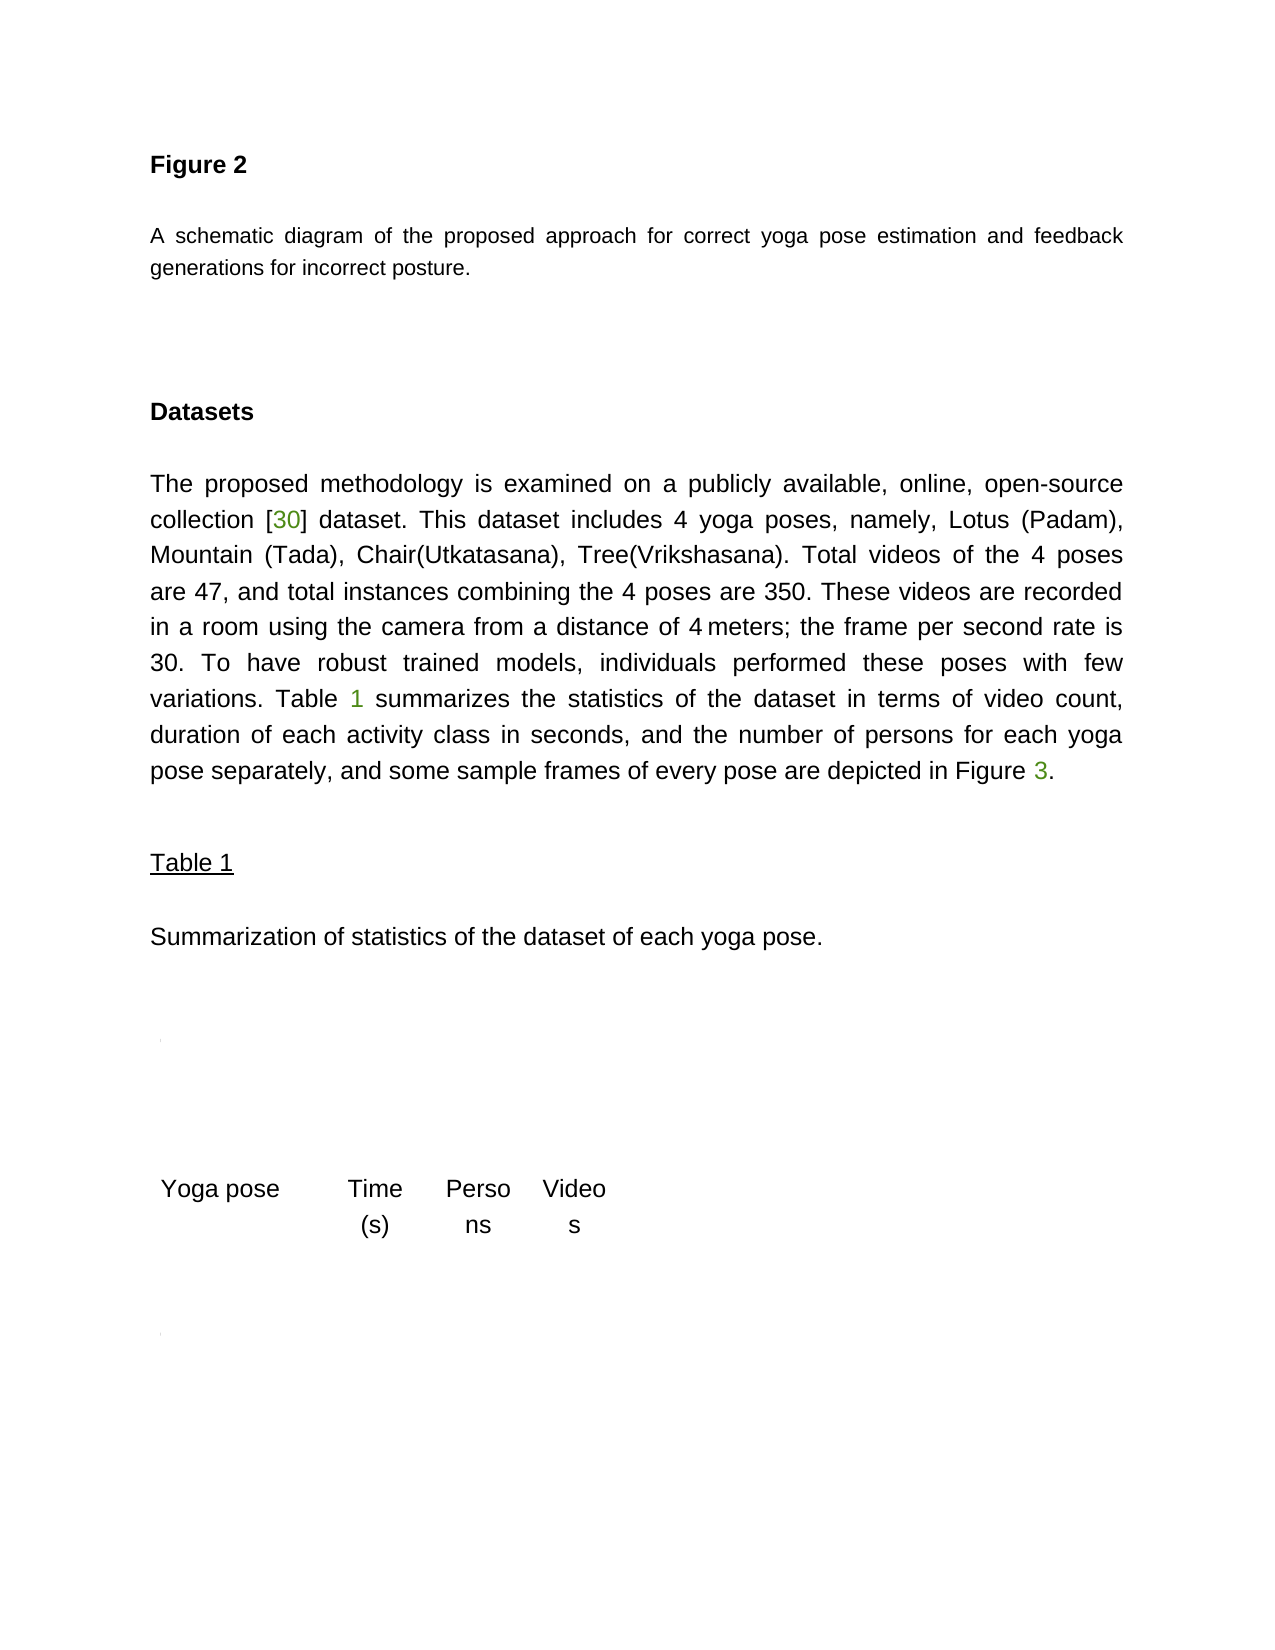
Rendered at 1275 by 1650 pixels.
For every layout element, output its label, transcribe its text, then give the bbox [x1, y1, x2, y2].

text The proposed methodology is examined on a publicly available, online, open-source collection [30] dataset. This dataset includes 4 yoga poses, namely, Lotus (Padam), Mountain (Tada), Chair(Utkatasana), Tree(Vrikshasana). Total videos of the 4 poses are 47, and total instances combining the 4 poses are 350. These videos are recorded in a room using the camera from a distance of 4 meters; the frame per second rate is 30. To have robust trained models, individuals performed these poses with few variations. Table 1 summarizes the statistics of the dataset in terms of video count, duration of each activity class in seconds, and the number of persons for each yoga pose separately, and some sample frames of every pose are depicted in Figure 3. [150, 469, 1125, 785]
text A schematic diagram of the proposed approach for correct yoga pose estimation and feedback generations for incorrect posture. [150, 223, 1125, 280]
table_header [150, 811, 1119, 1423]
subtitle Datasets [150, 397, 1125, 426]
text Figure 2 [150, 150, 1125, 179]
